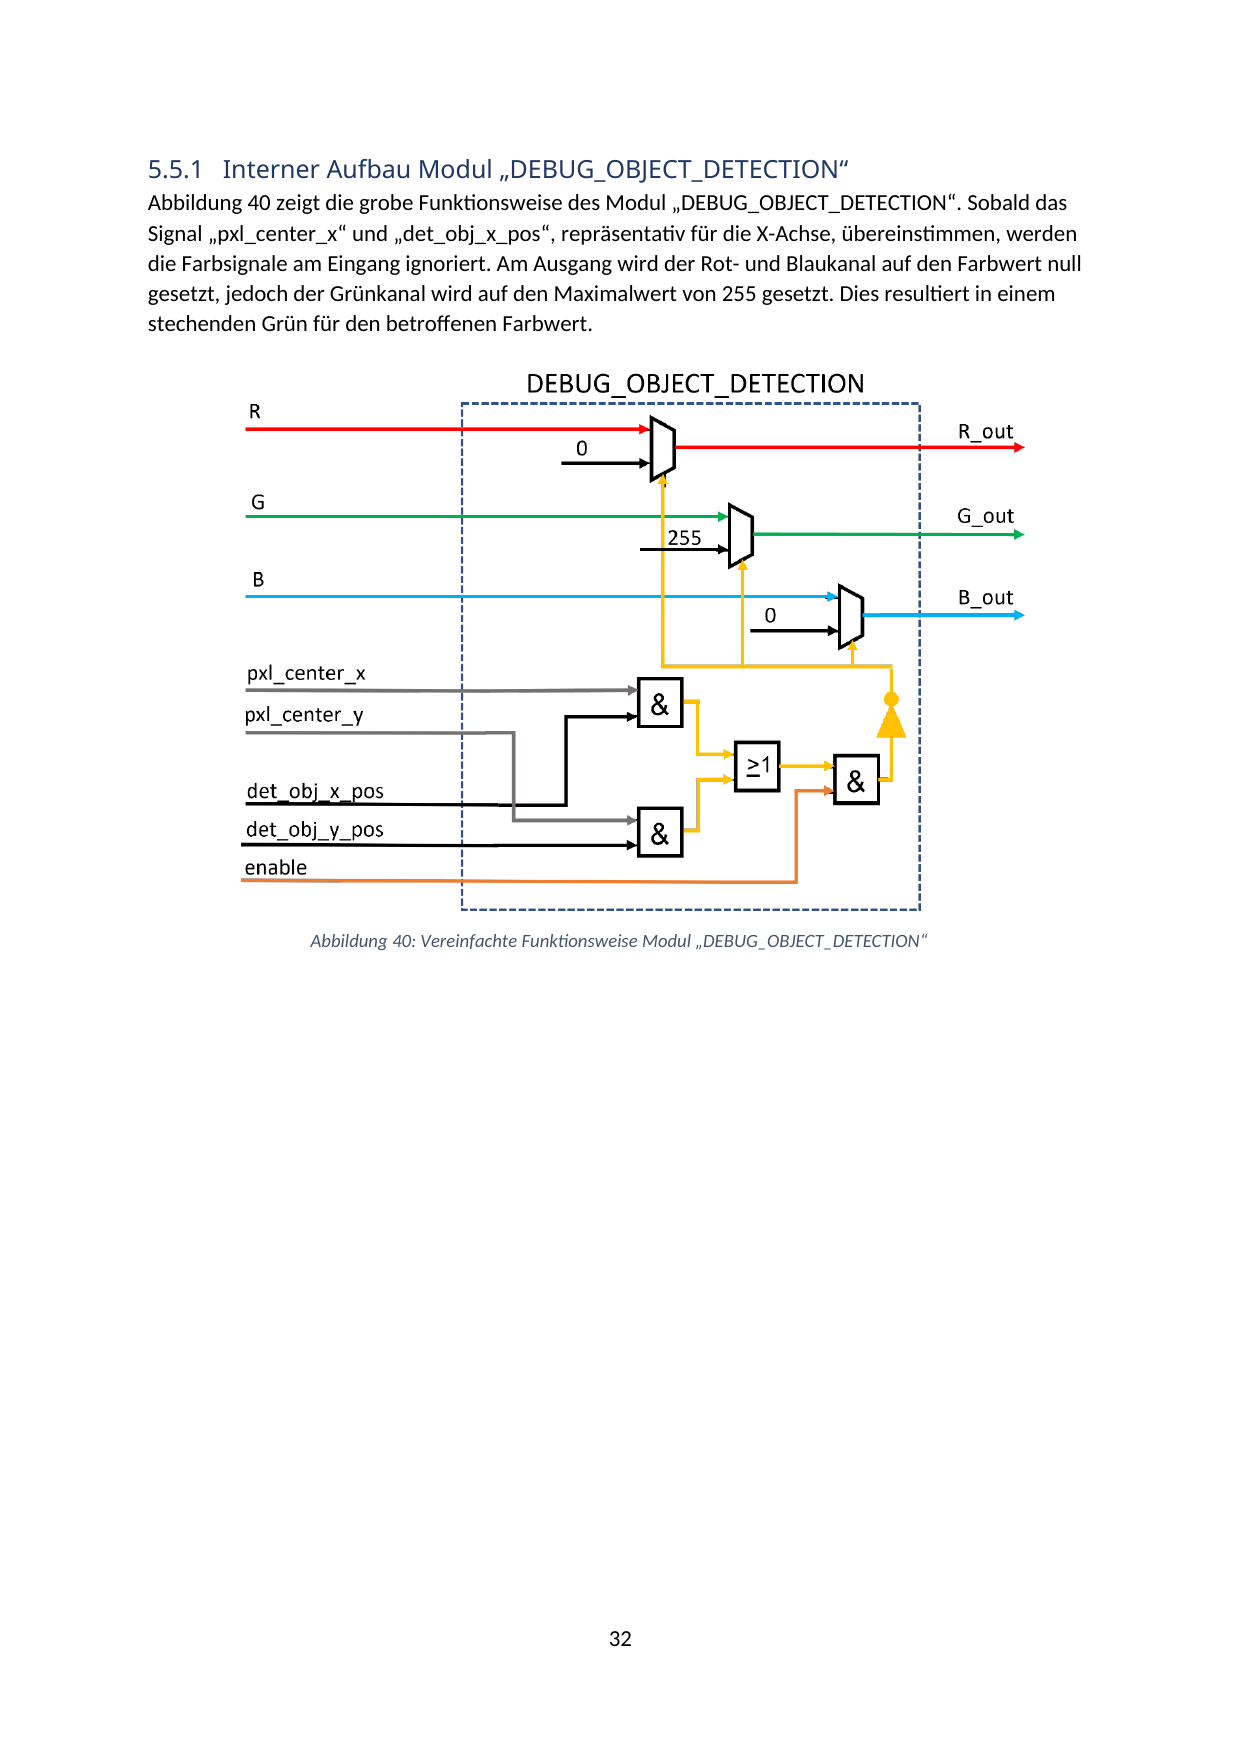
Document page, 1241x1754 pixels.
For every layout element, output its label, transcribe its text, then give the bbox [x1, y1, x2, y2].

text Abbildung 40 zeigt die grobe Funktionsweise des Modul „DEBUG_OBJECT_DETECTION“. Sobald das Signal „pxl_center_x“ und „det_obj_x_pos“, repräsentativ für die X-Achse, übereinstimmen, werden die Farbsignale am Eingang ignoriert. Am Ausgang wird der Rot- und Blaukanal auf den Farbwert null gesetzt, jedoch der Grünkanal wird auf den Maximalwert von 255 gesetzt. Dies resultiert in einem stechenden Grün für den betroffenen Farbwert. [148, 188, 1093, 337]
picture [147, 356, 1093, 911]
text Abbildung 40: Vereinfachte Funktionsweise Modul „DEBUG_OBJECT_DETECTION“ [148, 929, 1093, 952]
subtitle Interner Aufbau Modul „DEBUG_OBJECT_DETECTION“ [148, 152, 1093, 186]
